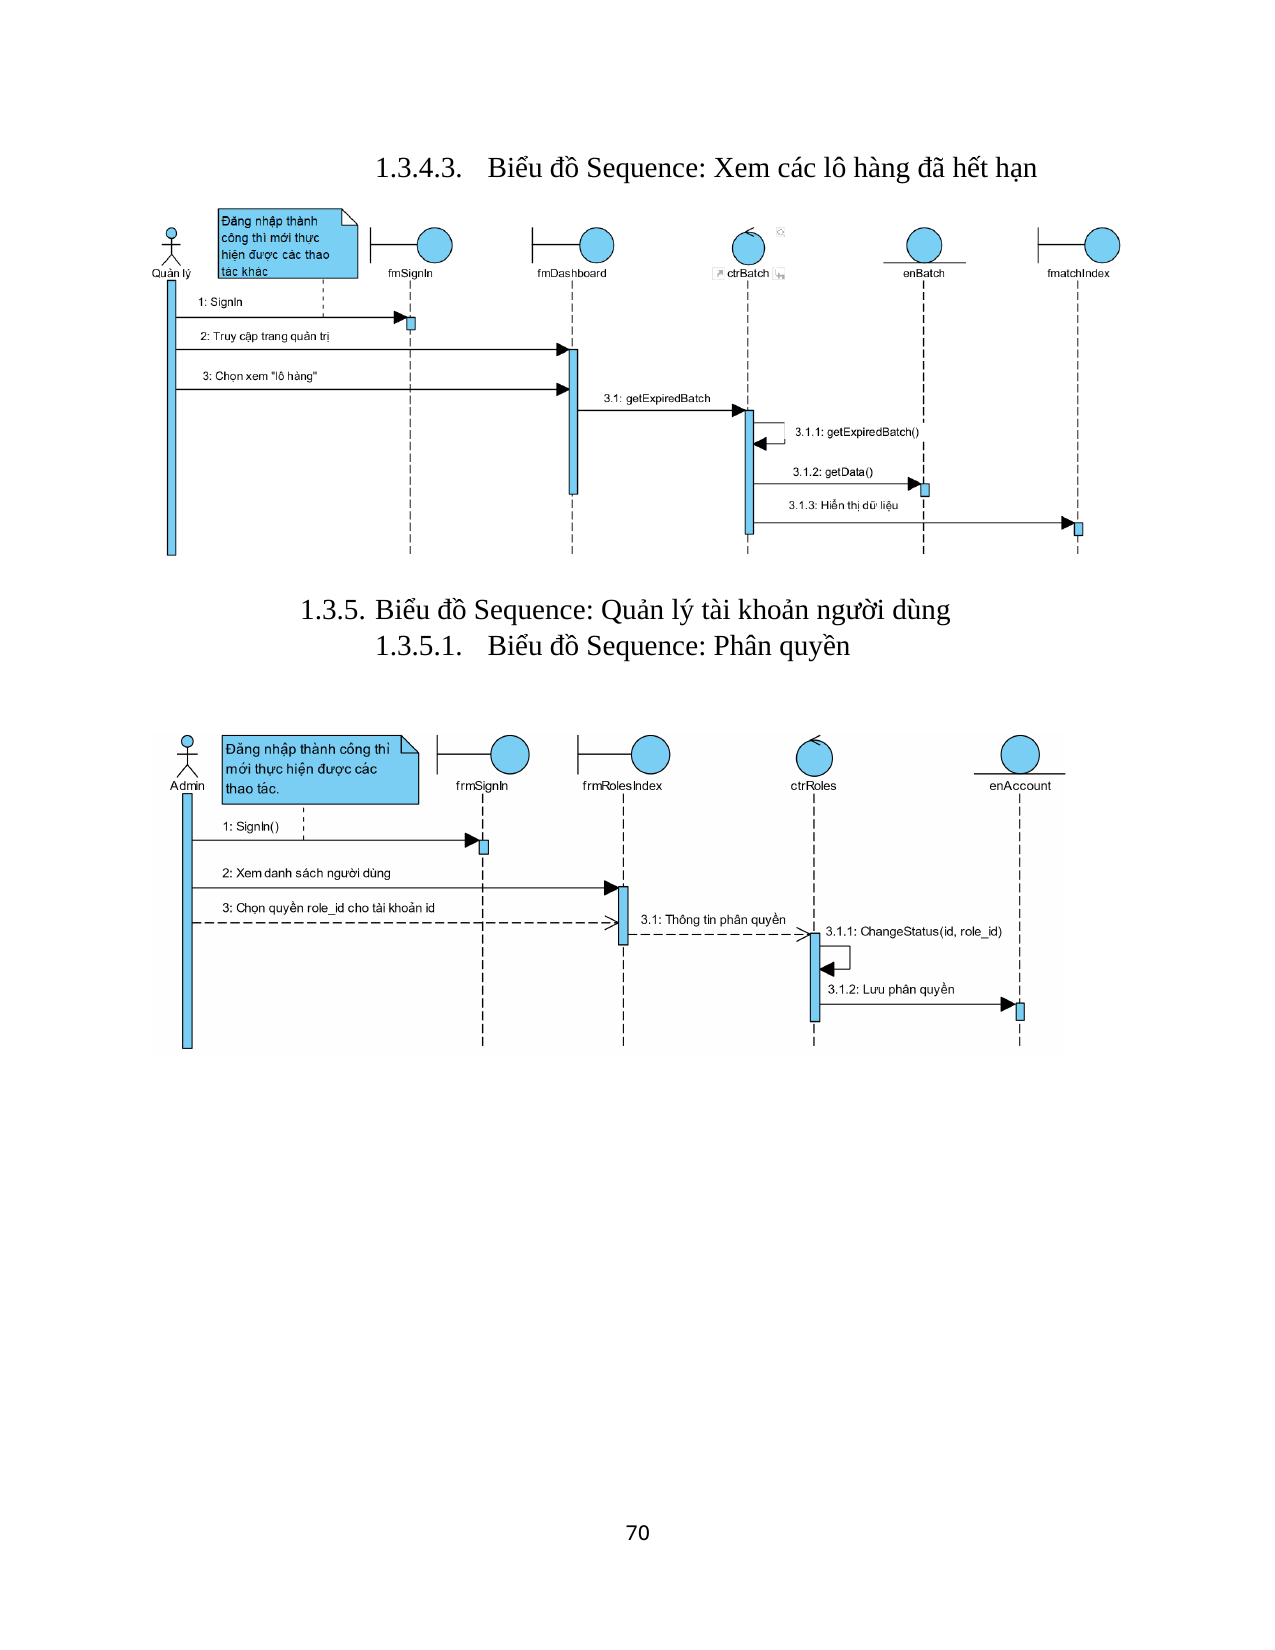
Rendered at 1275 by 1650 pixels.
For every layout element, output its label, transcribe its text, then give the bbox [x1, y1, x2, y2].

picture [150, 733, 1066, 1054]
list Biểu đồ Sequence: Phân quyền [375, 628, 1125, 662]
list Biểu đồ Sequence: Xem các lô hàng đã hết hạn [375, 150, 1125, 183]
list Biểu đồ Sequence: Quản lý tài khoản người dùng [300, 592, 1125, 626]
picture [150, 202, 1125, 574]
